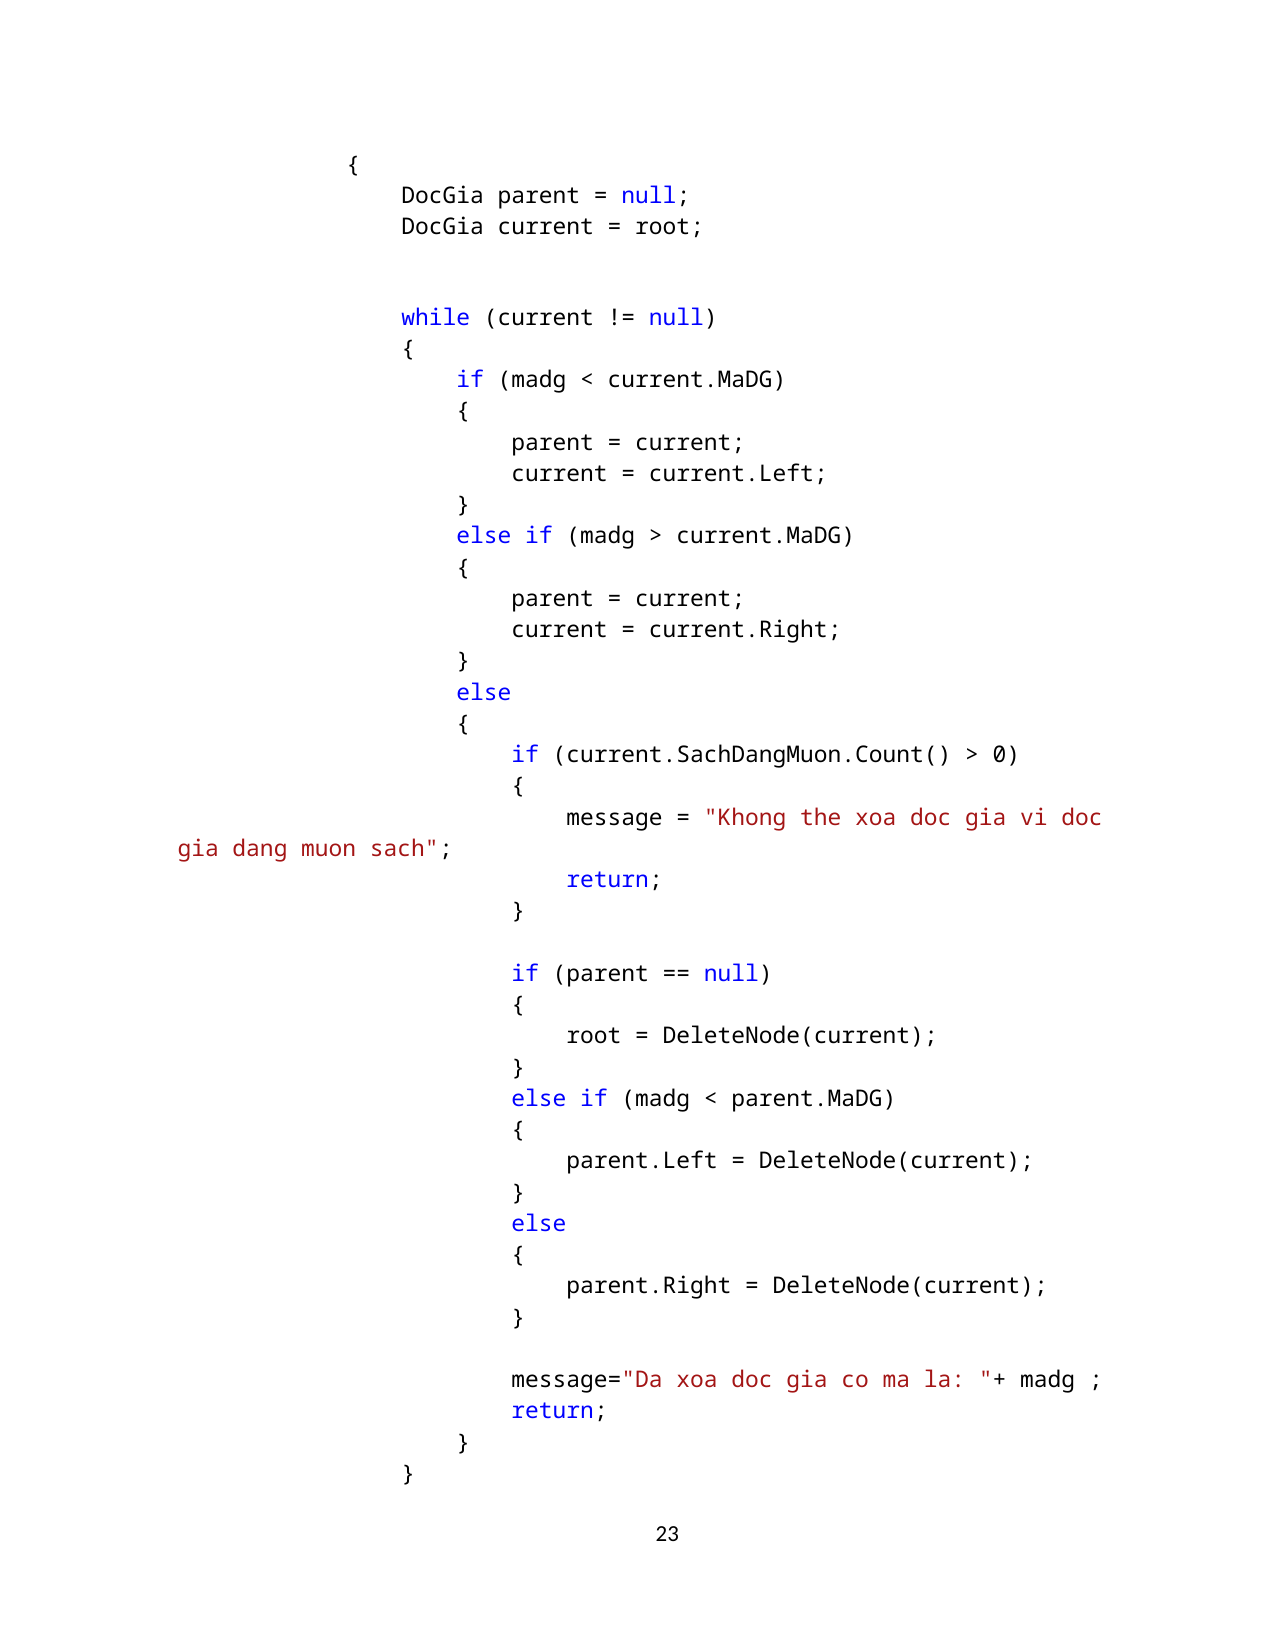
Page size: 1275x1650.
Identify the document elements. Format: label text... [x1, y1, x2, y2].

text return; [177, 1394, 1157, 1426]
text else [177, 1207, 1157, 1238]
text parent = current; [177, 582, 1157, 613]
text } [177, 1301, 1157, 1332]
text if (current.SachDangMuon.Count() > 0) [177, 738, 1157, 769]
text { [177, 551, 1157, 582]
text } [177, 1426, 1157, 1457]
text { [177, 707, 1157, 738]
text { [177, 1113, 1157, 1144]
text if (parent == null) [177, 957, 1157, 988]
text else if (madg < parent.MaDG) [177, 1082, 1157, 1113]
text } [177, 644, 1157, 676]
text { [177, 148, 1157, 179]
text message = "Khong the xoa doc gia vi doc gia dang muon sach"; [177, 801, 1157, 863]
text message="Da xoa doc gia co ma la: "+ madg ; [177, 1363, 1157, 1394]
text DocGia parent = null; [177, 179, 1157, 210]
text current = current.Left; [177, 457, 1157, 488]
text root = DeleteNode(current); [177, 1019, 1157, 1051]
text if (madg < current.MaDG) [177, 363, 1157, 394]
text else [177, 676, 1157, 707]
text parent.Left = DeleteNode(current); [177, 1144, 1157, 1176]
text } [177, 1176, 1157, 1207]
text parent.Right = DeleteNode(current); [177, 1269, 1157, 1301]
text } [177, 1457, 1157, 1488]
text { [177, 1238, 1157, 1269]
text current = current.Right; [177, 613, 1157, 644]
text { [177, 988, 1157, 1019]
text parent = current; [177, 426, 1157, 457]
text return; [177, 863, 1157, 894]
text else if (madg > current.MaDG) [177, 519, 1157, 551]
text } [177, 1051, 1157, 1082]
text DocGia current = root; [177, 210, 1157, 241]
text { [177, 769, 1157, 801]
text } [177, 894, 1157, 926]
text { [177, 394, 1157, 426]
text while (current != null) [177, 301, 1157, 332]
text { [177, 332, 1157, 363]
text } [177, 488, 1157, 519]
